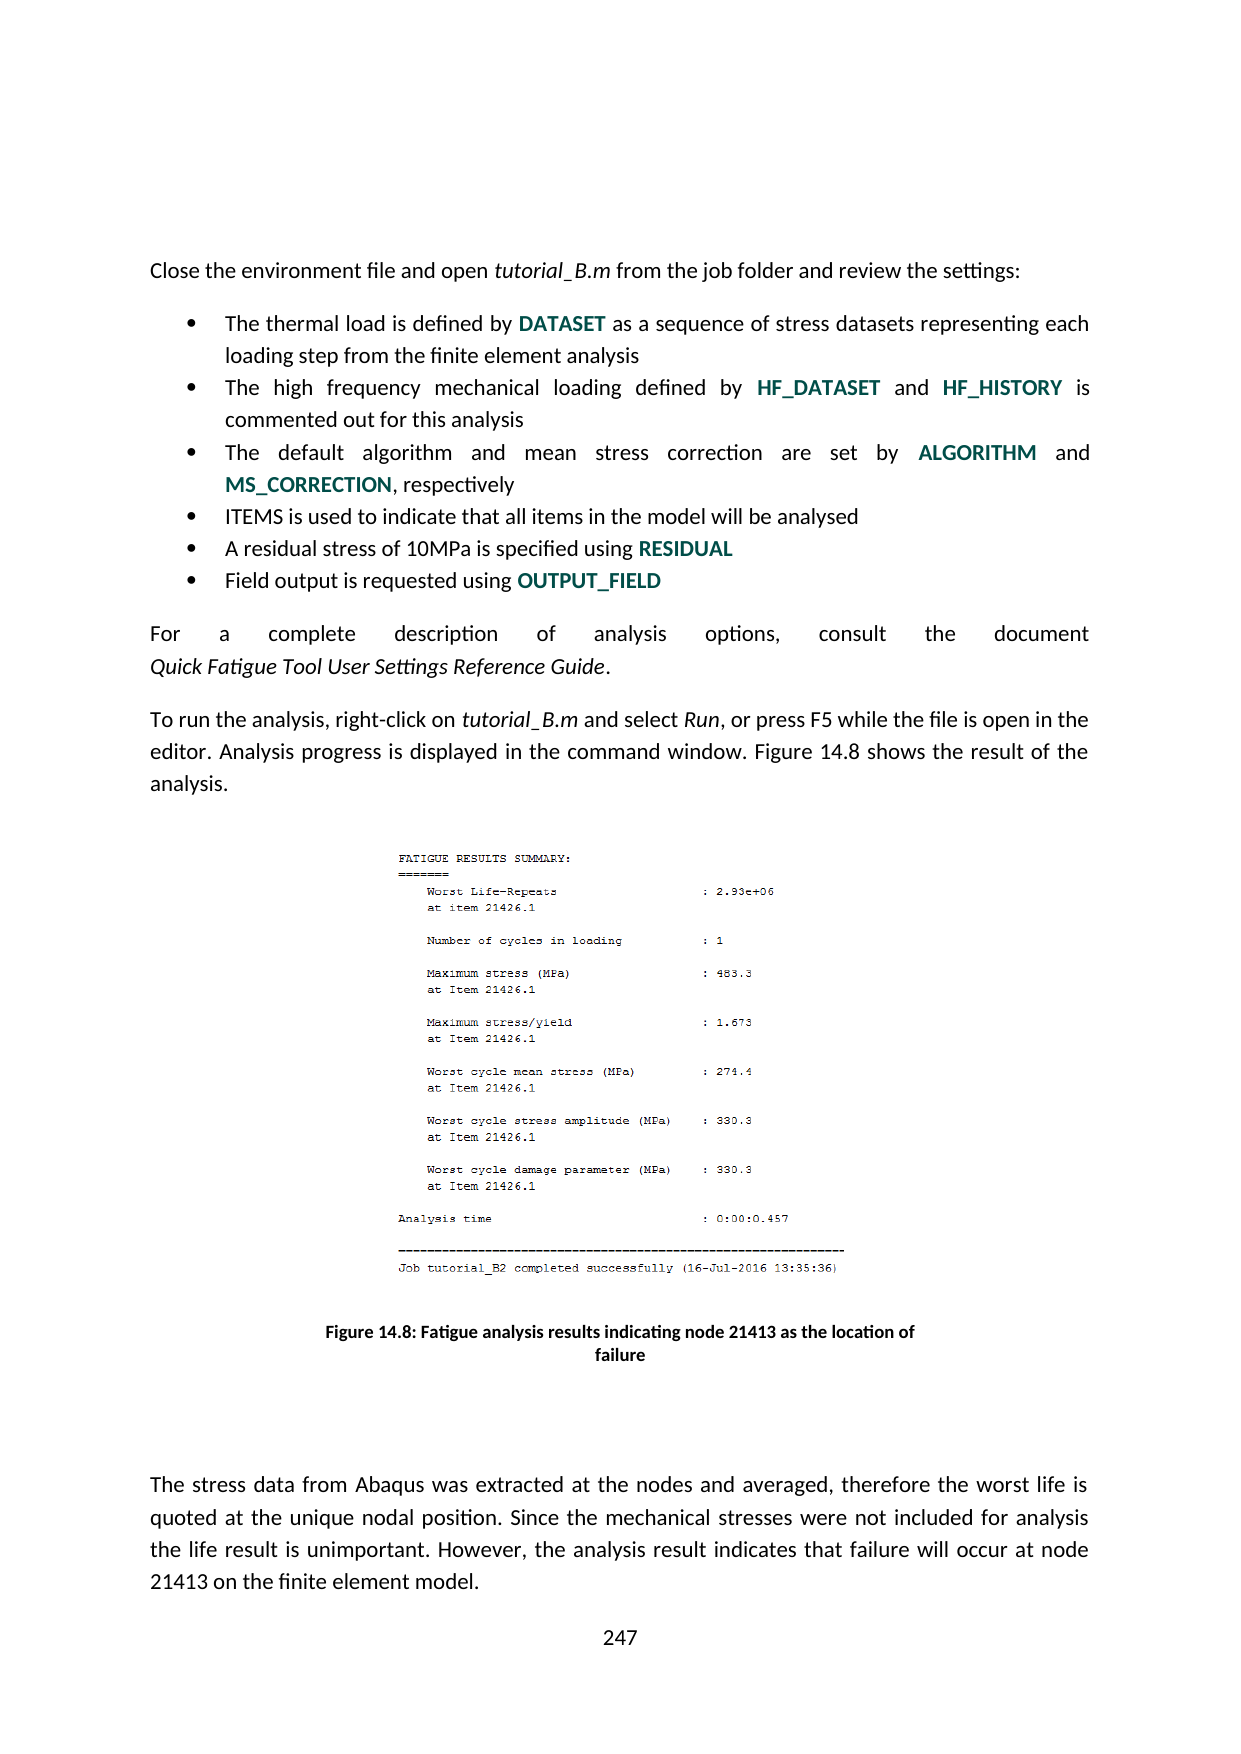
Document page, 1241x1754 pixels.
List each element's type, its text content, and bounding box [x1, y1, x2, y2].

list A residual stress of 10MPa is specified using RESIDUAL [187, 534, 1090, 562]
list Field output is requested using OUTPUT_FIELD [187, 567, 1090, 594]
text To run the analysis, right-click on tutorial_B.m and select Run, or press F5 while the file is open in the editor. Analysis progress is displayed in the command window. Figure 14.8 shows the result of the analysis. [150, 705, 1090, 797]
list ITEMS is used to indicate that all items in the model will be analysed [187, 502, 1090, 530]
text Close the environment file and open tutorial_B.m from the job folder and review the settings: [150, 256, 1090, 284]
list The high frequency mechanical loading defined by HF_DATASET and HF_HISTORY is commented out for this analysis [187, 373, 1090, 434]
list The default algorithm and mean stress correction are set by ALGORITHM and MS_CORRECTION, respectively [187, 438, 1090, 498]
text The stress data from Abaqus was extracted at the nodes and averaged, therefore the worst life is quoted at the unique nodal position. Since the mechanical stresses were not included for analysis the life result is unimportant. However, the analysis result indicates that failure will occur at node 21413 on the finite element model. [150, 1470, 1090, 1595]
text For a complete description of analysis options, consult the document Quick Fatigue Tool User Settings Reference Guide. [150, 619, 1090, 680]
list The thermal load is defined by DATASET as a sequence of stress datasets representing each loading step from the finite element analysis [187, 309, 1090, 369]
picture [397, 850, 844, 1282]
